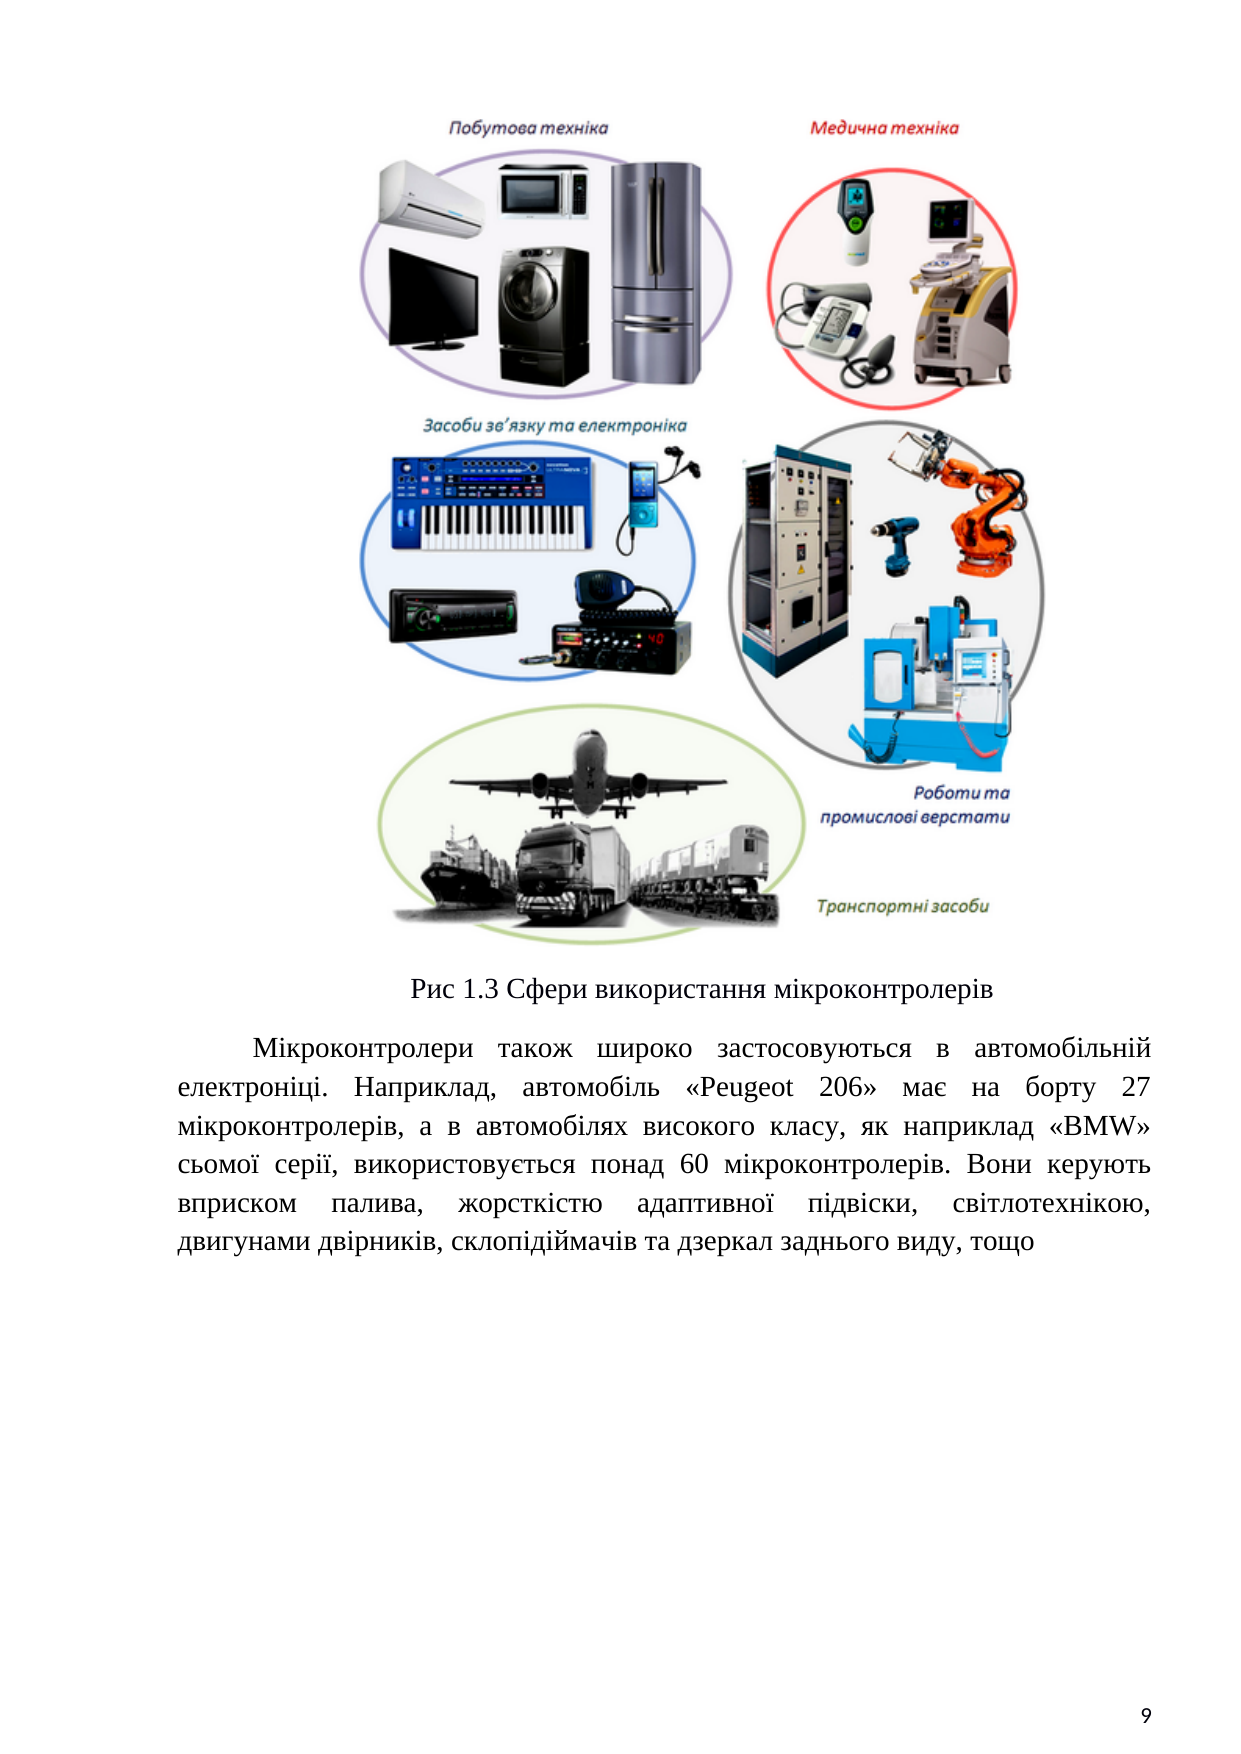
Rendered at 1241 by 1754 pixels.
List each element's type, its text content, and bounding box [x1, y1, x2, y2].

text Рис 1.3 Сфери використання мікроконтролерів [177, 971, 1152, 1005]
picture [358, 118, 1046, 947]
text Мікроконтролери також широко застосовуються в автомобільній електроніці. Наприклад, автомобіль «Peugeot 206» має на борту 27 мікроконтролерів, а в автомобілях високого класу, як наприклад «BMW» сьомої серії, використовується понад 60 мікроконтролерів. Вони керують вприском палива, жорсткістю адаптивної підвіски, світлотехнікою, двигунами двірників, склопідіймачів та дзеркал заднього виду, тощо [177, 1031, 1152, 1069]
text Мікроконтролери також широко застосовуються в автомобільній електроніці. Наприклад, автомобіль «Peugeot 206» має на борту 27 мікроконтролерів, а в автомобілях високого класу, як наприклад «BMW» сьомої серії, використовується понад 60 мікроконтролерів. Вони керують вприском палива, жорсткістю адаптивної підвіски, світлотехнікою, двигунами двірників, склопідіймачів та дзеркал заднього виду, тощо [177, 1218, 1152, 1257]
